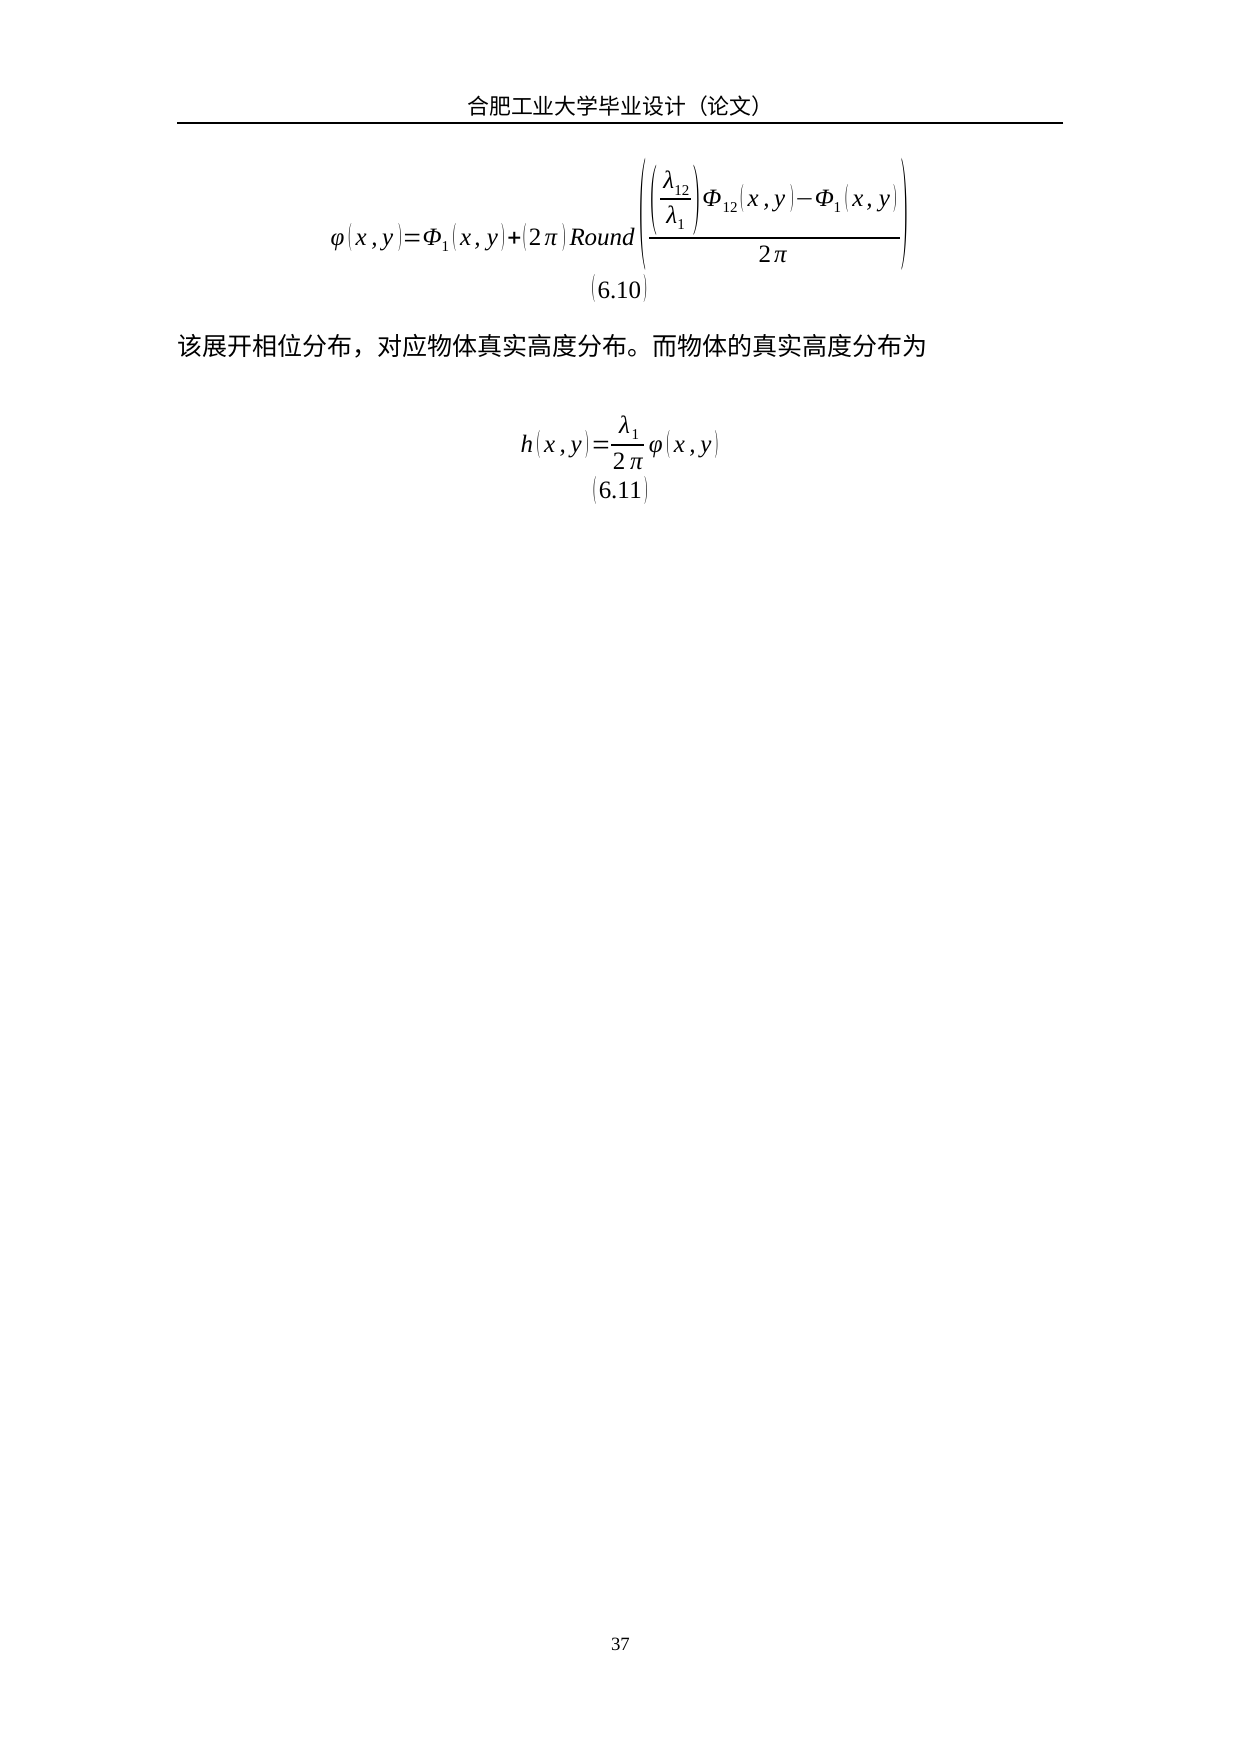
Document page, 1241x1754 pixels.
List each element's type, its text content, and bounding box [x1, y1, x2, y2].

text 该展开相位分布，对应物体真实高度分布。而物体的真实高度分布为 [177, 312, 1063, 377]
